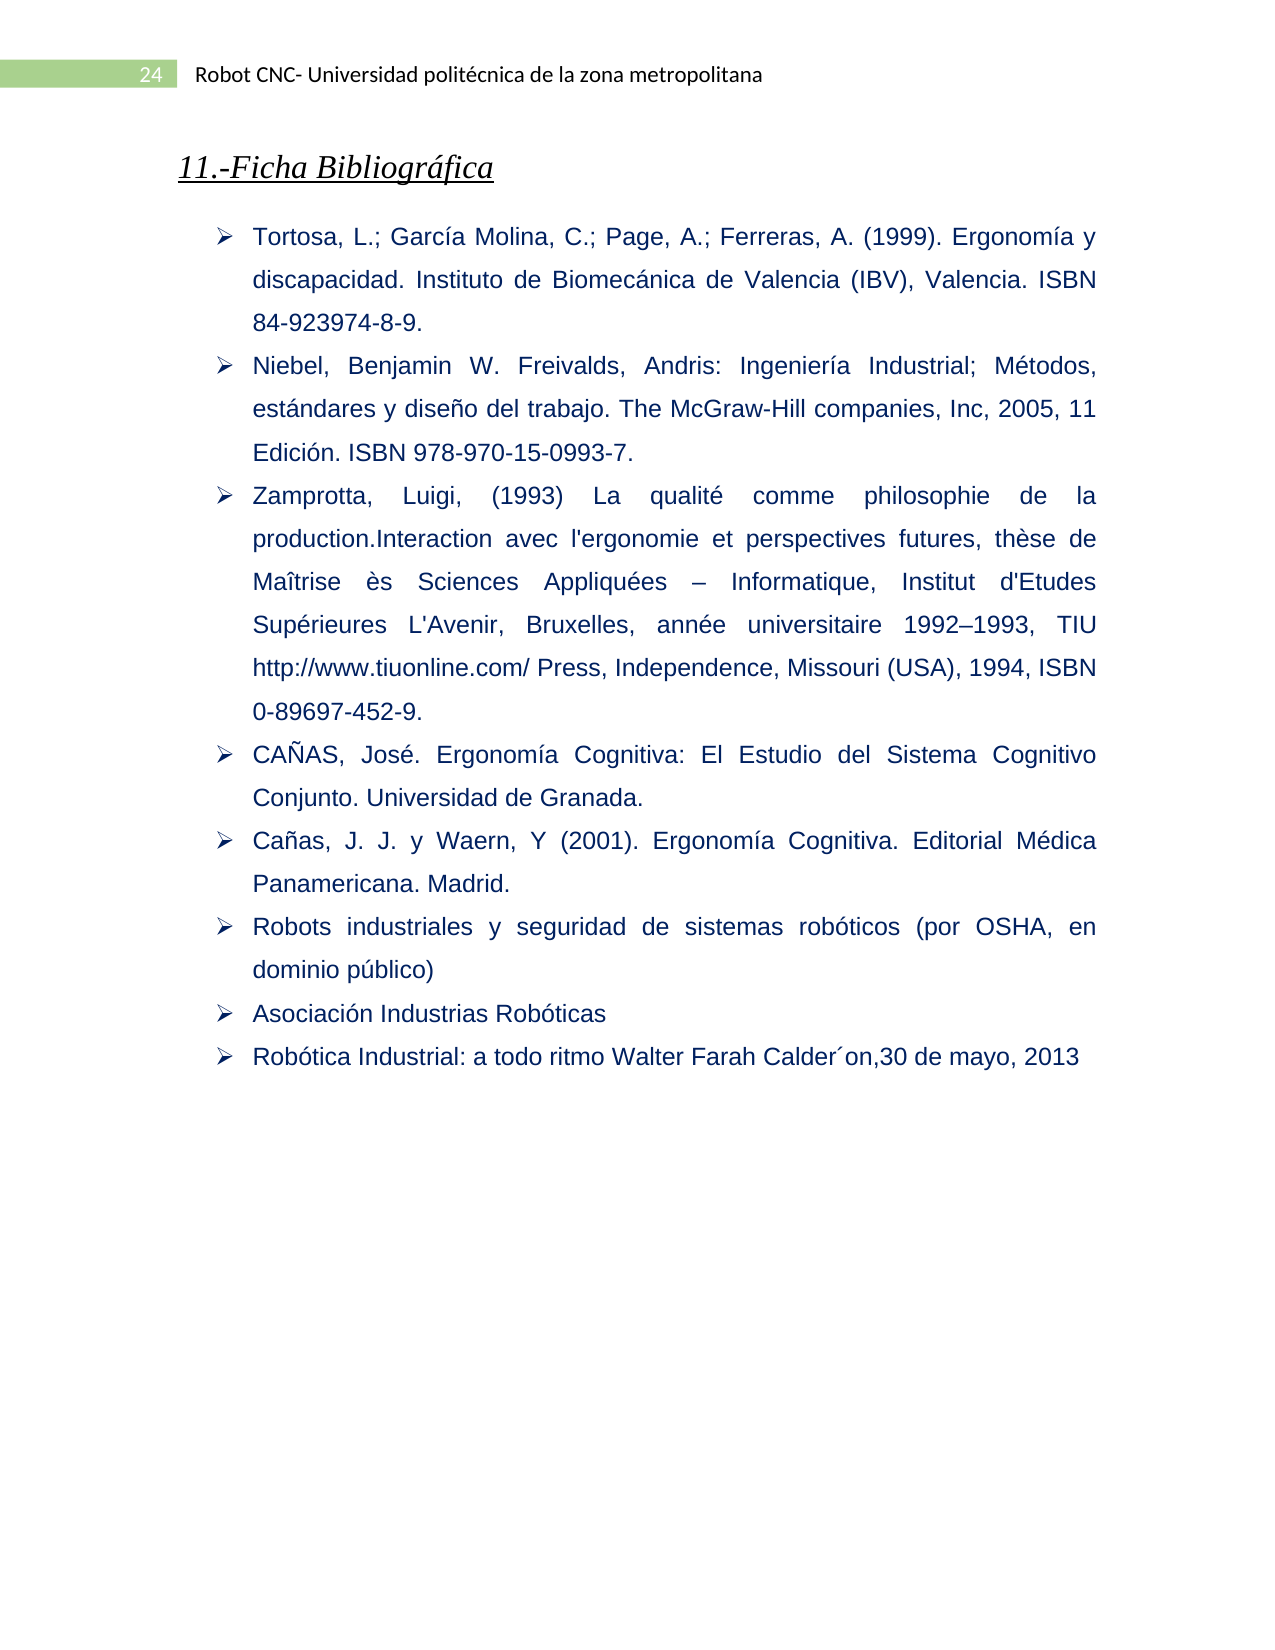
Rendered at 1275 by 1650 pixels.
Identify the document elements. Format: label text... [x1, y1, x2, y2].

list Niebel, Benjamin W. Freivalds, Andris: Ingeniería Industrial; Métodos, estándares y diseño del trabajo. The McGraw-Hill companies, Inc, 2005, 11 Edición. ISBN 978-970-15-0993-7. [215, 351, 1098, 466]
list Robots industriales y seguridad de sistemas robóticos (por OSHA, en dominio público) [215, 912, 1098, 984]
list Asociación Industrias Robóticas [215, 999, 1098, 1027]
text 11.-Ficha Bibliográfica [177, 148, 1098, 186]
list Zamprotta, Luigi, (1993) La qualité comme philosophie de la production.Interaction avec l'ergonomie et perspectives futures, thèse de Maîtrise ès Sciences Appliquées – Informatique, Institut d'Etudes Supérieures L'Avenir, Bruxelles, année universitaire 1992–1993, TIU http://www.tiuonline.com/ Press, Independence, Missouri (USA), 1994, ISBN 0-89697-452-9. [215, 481, 1098, 725]
list Cañas, J. J. y Waern, Y (2001). Ergonomía Cognitiva. Editorial Médica Panamericana. Madrid. [215, 826, 1098, 898]
list Robótica Industrial: a todo ritmo Walter Farah Calder´on,30 de mayo, 2013 [215, 1042, 1098, 1071]
list CAÑAS, José. Ergonomía Cognitiva: El Estudio del Sistema Cognitivo Conjunto. Universidad de Granada. [215, 739, 1098, 812]
list Tortosa, L.; García Molina, C.; Page, A.; Ferreras, A. (1999). Ergonomía y discapacidad. Instituto de Biomecánica de Valencia (IBV), Valencia. ISBN 84-923974-8-9. [215, 222, 1098, 337]
